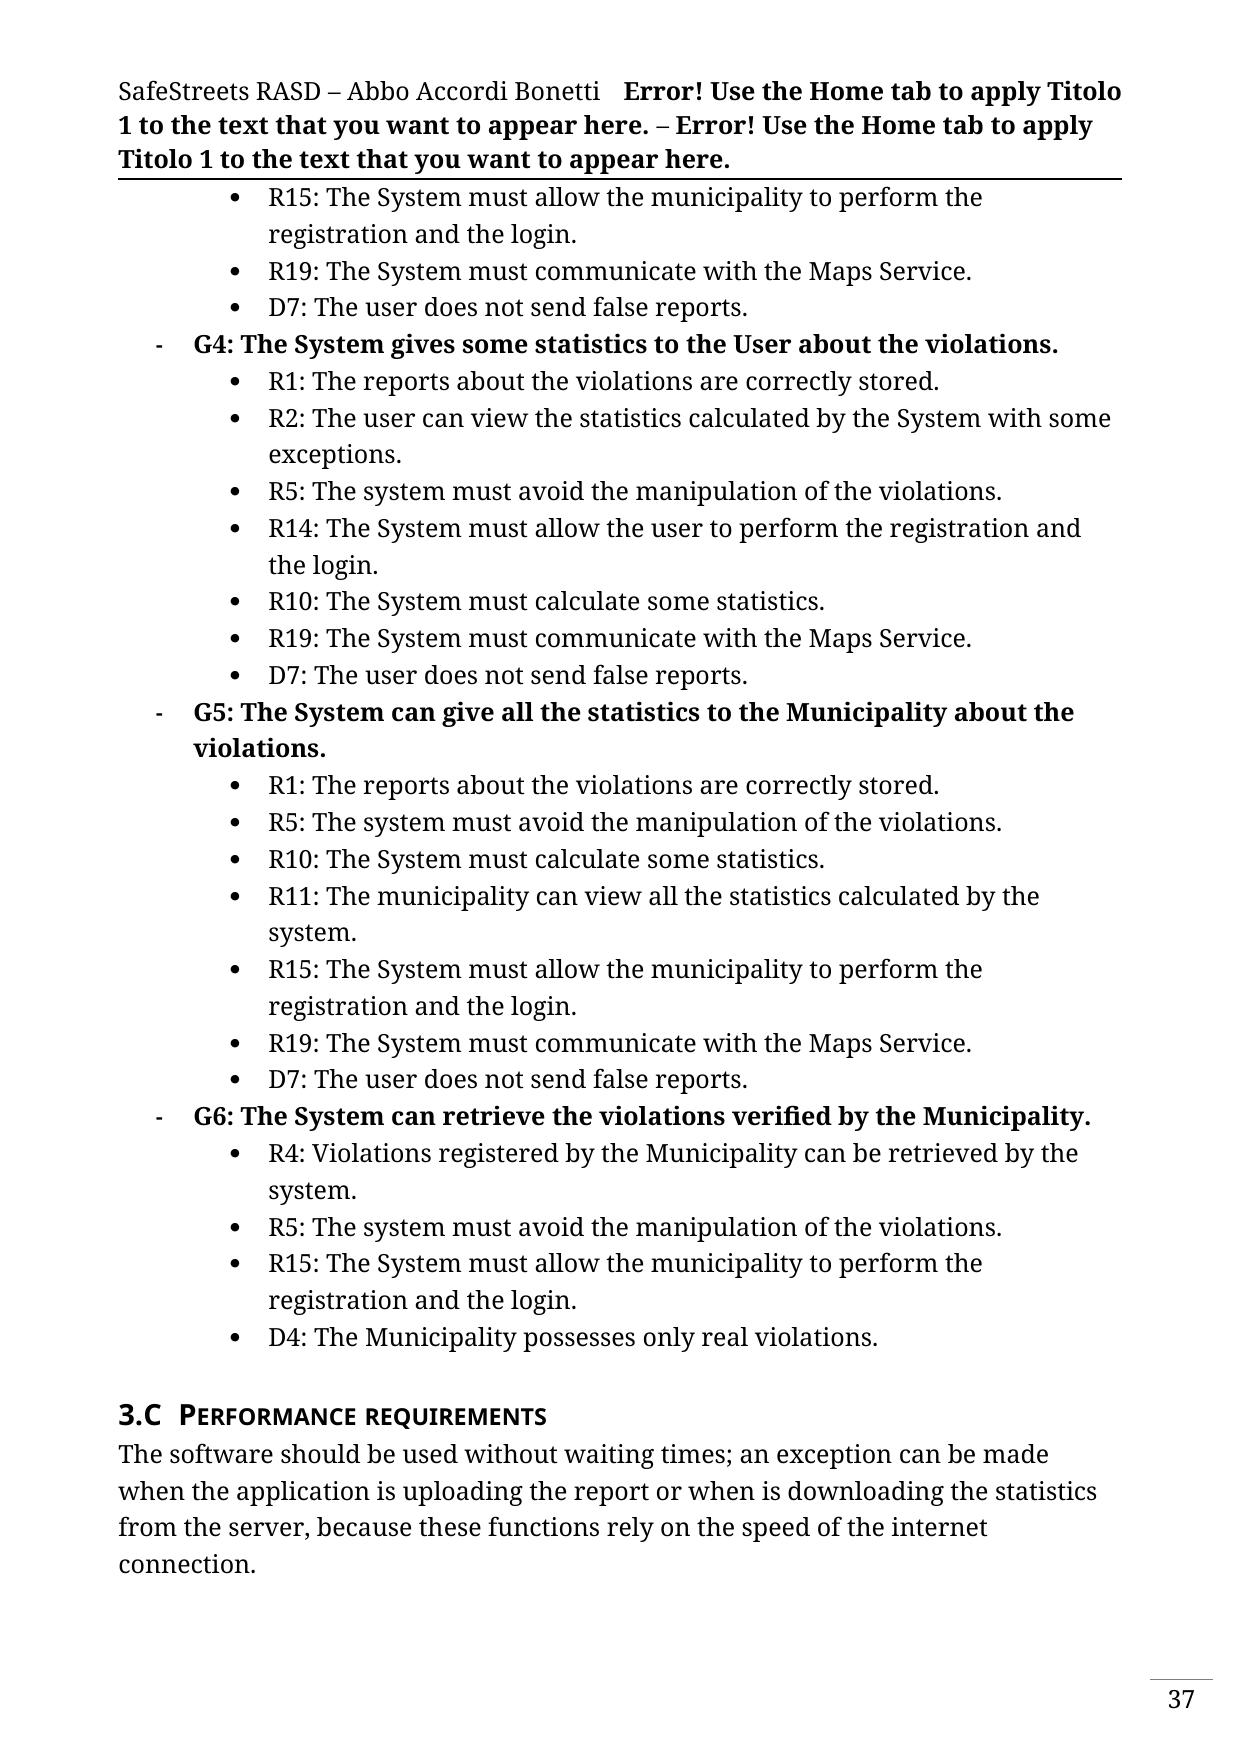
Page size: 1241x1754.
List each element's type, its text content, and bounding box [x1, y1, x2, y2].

list R19: The System must communicate with the Maps Service. [231, 1025, 1122, 1059]
list G4: The System gives some statistics to the User about the violations. [156, 327, 1122, 361]
list G5: The System can give all the statistics to the Municipality about the violations. [156, 694, 1122, 765]
list R15: The System must allow the municipality to perform the registration and the login. [231, 180, 1122, 250]
list D7: The user does not send false reports. [231, 658, 1122, 692]
list R1: The reports about the violations are correctly stored. [231, 363, 1122, 397]
list R19: The System must communicate with the Maps Service. [231, 253, 1122, 287]
list R5: The system must avoid the manipulation of the violations. [231, 474, 1122, 508]
subtitle Performance requirements [118, 1394, 1122, 1433]
list R10: The System must calculate some statistics. [231, 841, 1122, 876]
list R15: The System must allow the municipality to perform the registration and the login. [231, 952, 1122, 1023]
list D7: The user does not send false reports. [231, 1062, 1122, 1096]
list R4: Violations registered by the Municipality can be retrieved by the system. [231, 1136, 1122, 1206]
list D4: The Municipality possesses only real violations. [231, 1319, 1122, 1353]
list R1: The reports about the violations are correctly stored. [231, 768, 1122, 802]
list R14: The System must allow the user to perform the registration and the login. [231, 511, 1122, 581]
list R5: The system must avoid the manipulation of the violations. [231, 1209, 1122, 1243]
list R19: The System must communicate with the Maps Service. [231, 621, 1122, 655]
list D7: The user does not send false reports. [231, 290, 1122, 324]
list R11: The municipality can view all the statistics calculated by the system. [231, 878, 1122, 949]
list R5: The system must avoid the manipulation of the violations. [231, 805, 1122, 839]
list G6: The System can retrieve the violations verified by the Municipality. [156, 1099, 1122, 1133]
list R15: The System must allow the municipality to perform the registration and the login. [231, 1246, 1122, 1317]
list R2: The user can view the statistics calculated by the System with some exceptions. [231, 400, 1122, 471]
list R10: The System must calculate some statistics. [231, 584, 1122, 618]
text The software should be used without waiting times; an exception can be made when the application is uploading the report or when is downloading the statistics from the server, because these functions rely on the speed of the internet connection. [118, 1437, 1122, 1581]
